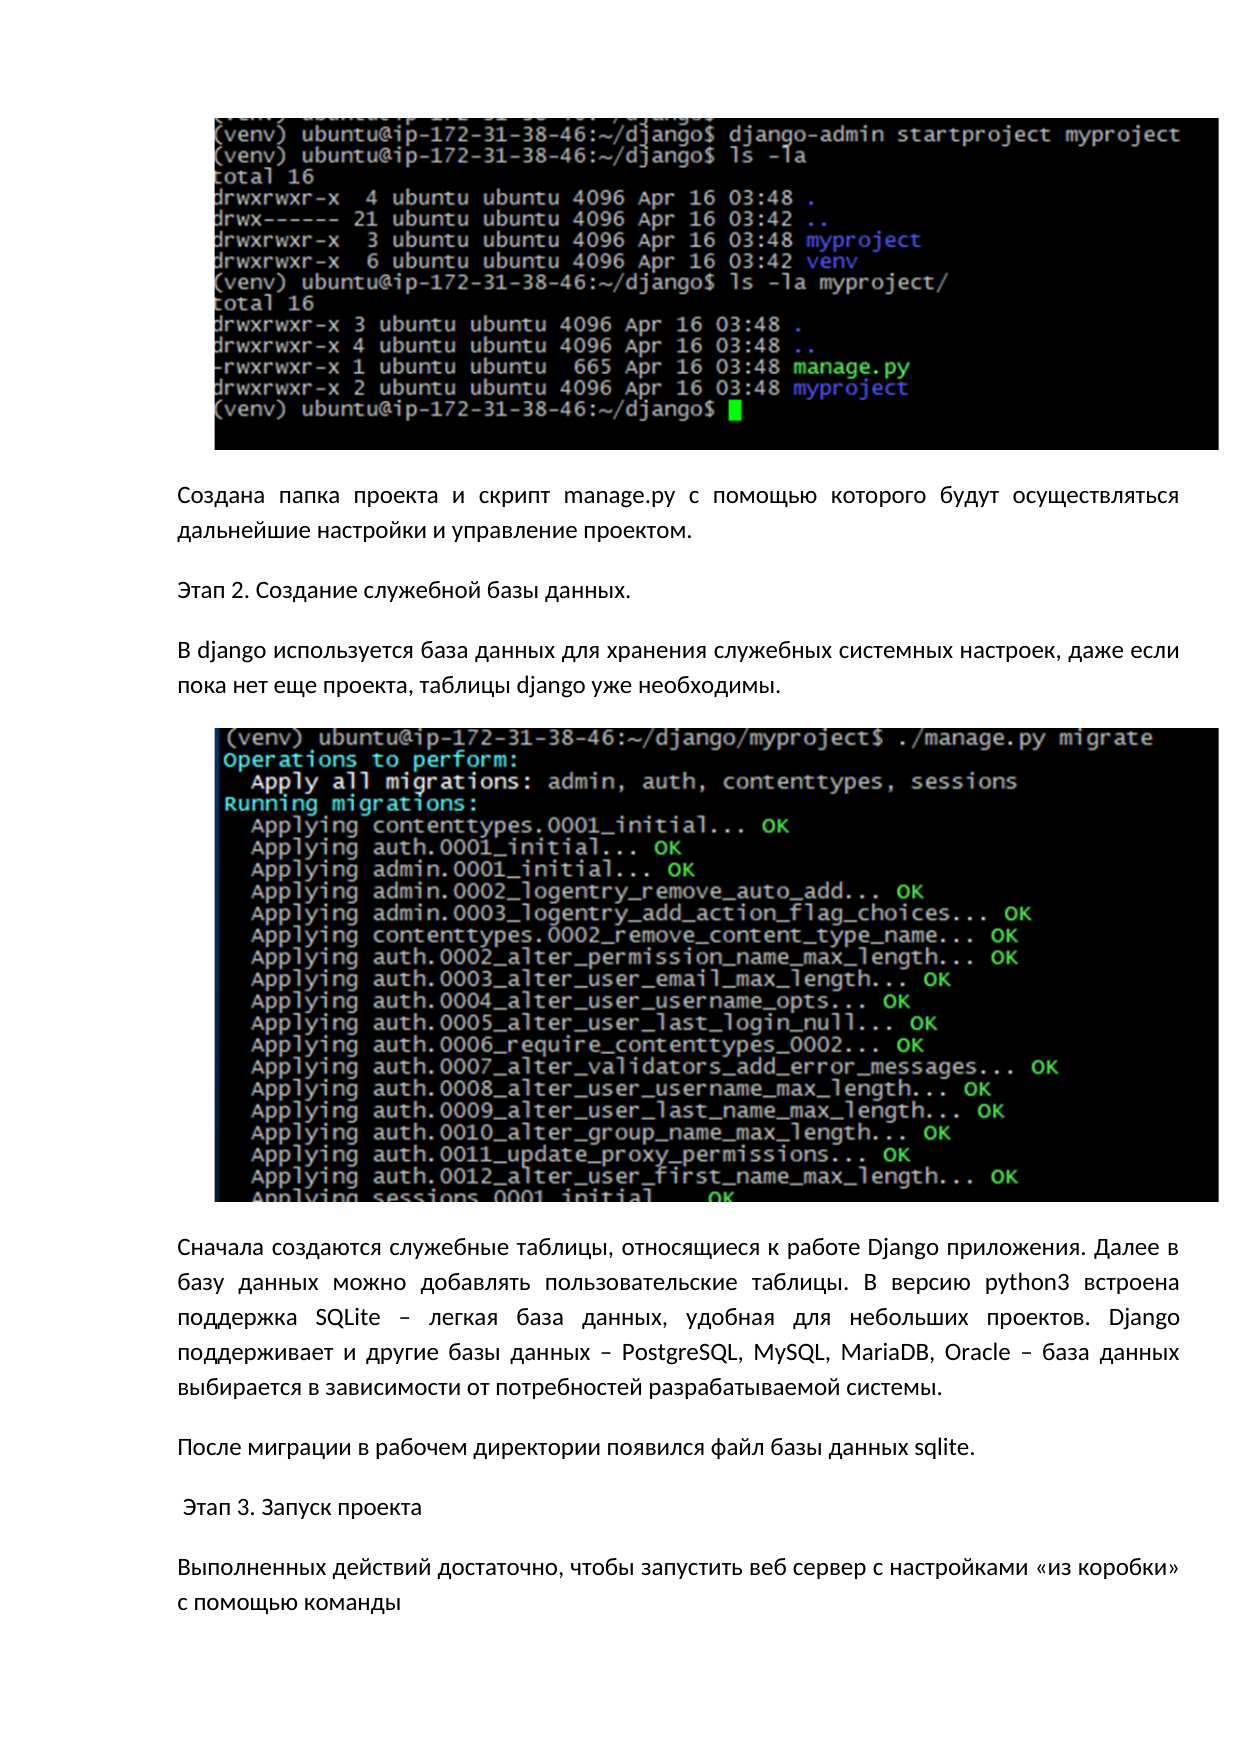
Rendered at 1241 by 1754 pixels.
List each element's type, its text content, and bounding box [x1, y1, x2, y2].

text Сначала создаются служебные таблицы, относящиеся к работе Django приложения. Далее в базу данных можно добавлять пользовательские таблицы. В версию python3 встроена поддержка SQLite – легкая база данных, удобная для небольших проектов. Django поддерживает и другие базы данных – PostgreSQL, MySQL, MariaDB, Oracle – база данных выбирается в зависимости от потребностей разрабатываемой системы. [177, 1231, 1181, 1402]
text Выполненных действий достаточно, чтобы запустить веб сервер с настройками «из коробки» с помощью команды [177, 1551, 1181, 1617]
text В django используется база данных для хранения служебных системных настроек, даже если пока нет еще проекта, таблицы django уже необходимы. [177, 634, 1181, 699]
text После миграции в рабочем директории появился файл базы данных sqlite. [177, 1431, 1181, 1462]
text Этап 2. Создание служебной базы данных. [177, 574, 1181, 604]
text Создана папка проекта и скрипт manage.py с помощью которого будут осуществляться дальнейшие настройки и управление проектом. [177, 479, 1181, 544]
picture [214, 728, 1219, 1202]
text Этап 3. Запуск проекта [177, 1491, 1181, 1522]
picture [214, 118, 1219, 450]
